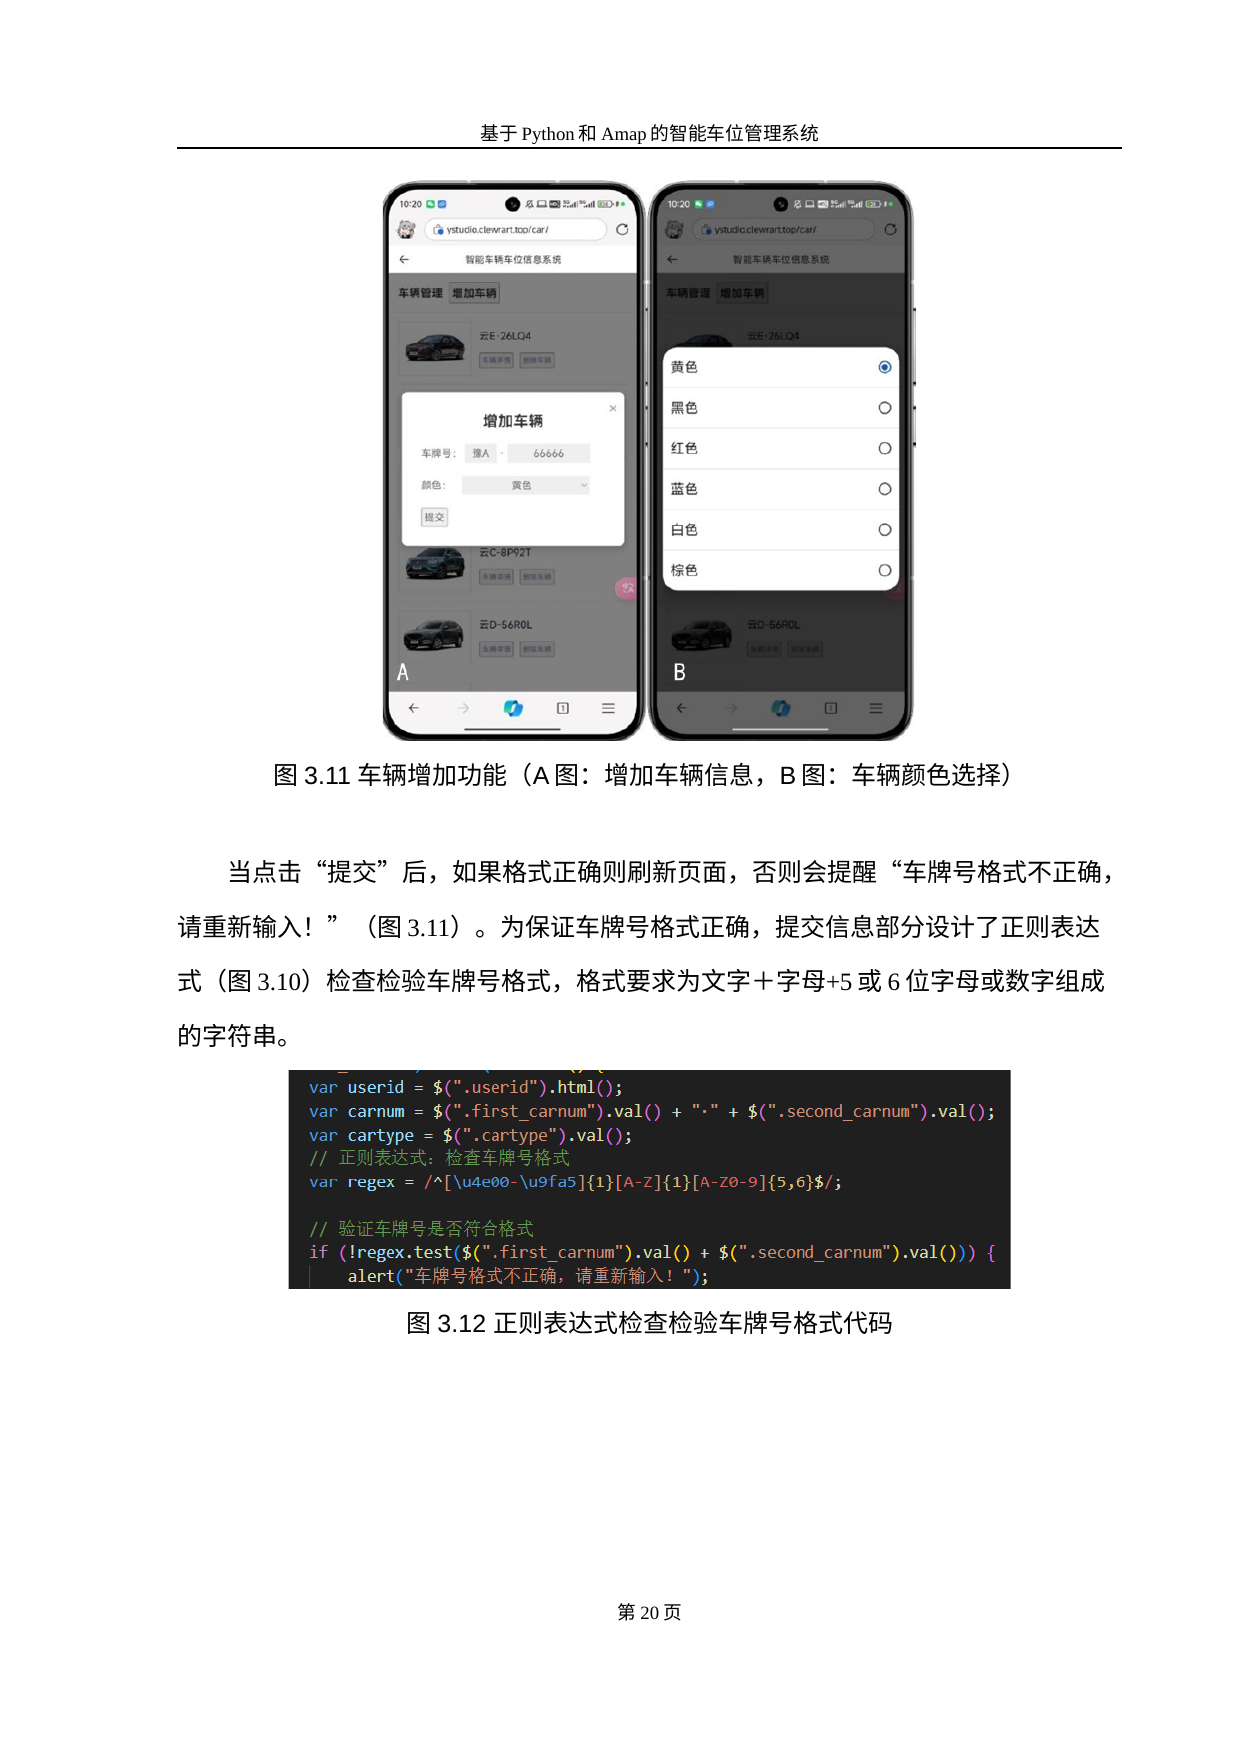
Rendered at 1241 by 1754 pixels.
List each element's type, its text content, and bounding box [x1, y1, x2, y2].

text 当点击“提交”后，如果格式正确则刷新页面，否则会提醒“车牌号格式不正确，请重新输入！”（图3.11）。为保证车牌号格式正确，提交信息部分设计了正则表达式（图3.10）检查检验车牌号格式，格式要求为文字＋字母+5或6位字母或数字组成的字符串。 [177, 853, 1122, 1052]
picture [288, 1070, 1011, 1289]
picture [382, 178, 917, 741]
